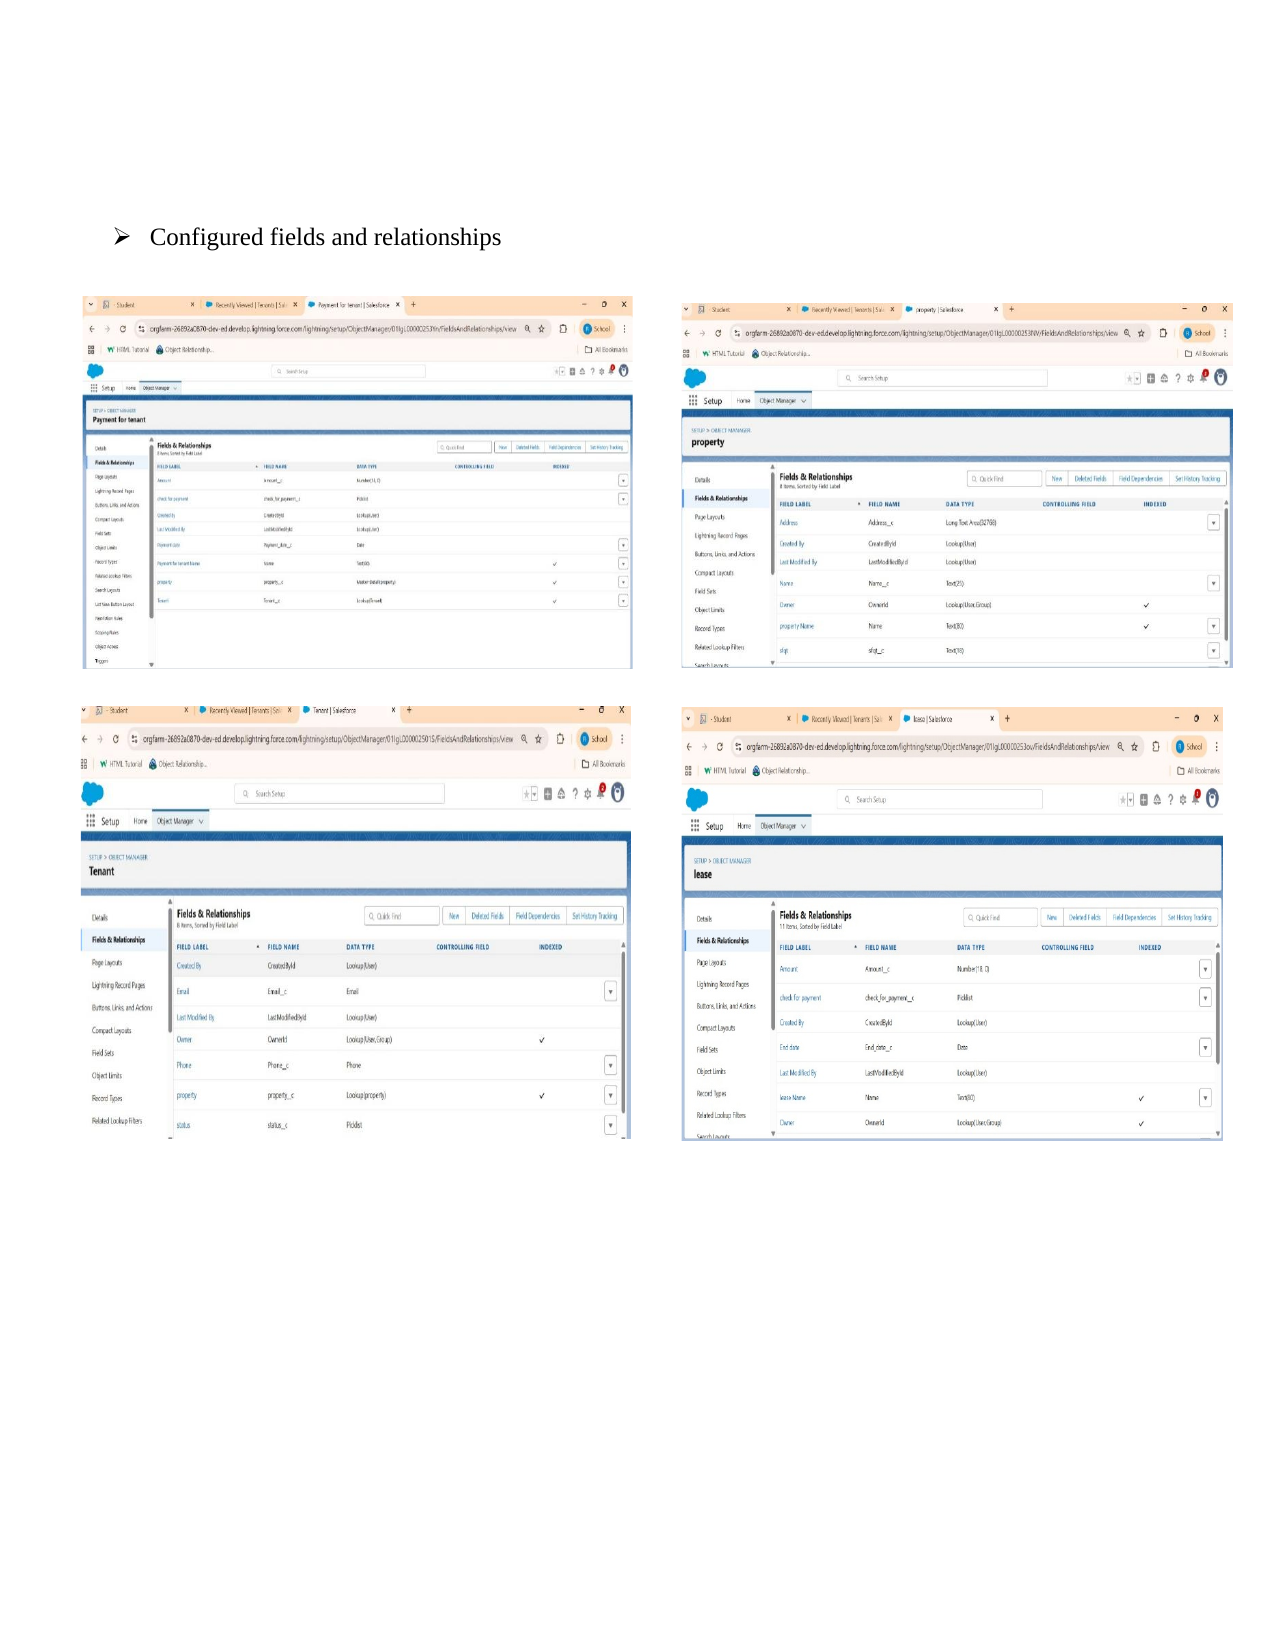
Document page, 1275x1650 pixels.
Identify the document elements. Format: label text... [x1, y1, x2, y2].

picture [80, 706, 631, 1139]
picture [82, 296, 633, 669]
picture [681, 303, 1233, 668]
list Configured fields and relationships [112, 222, 1184, 251]
picture [681, 707, 1223, 1141]
